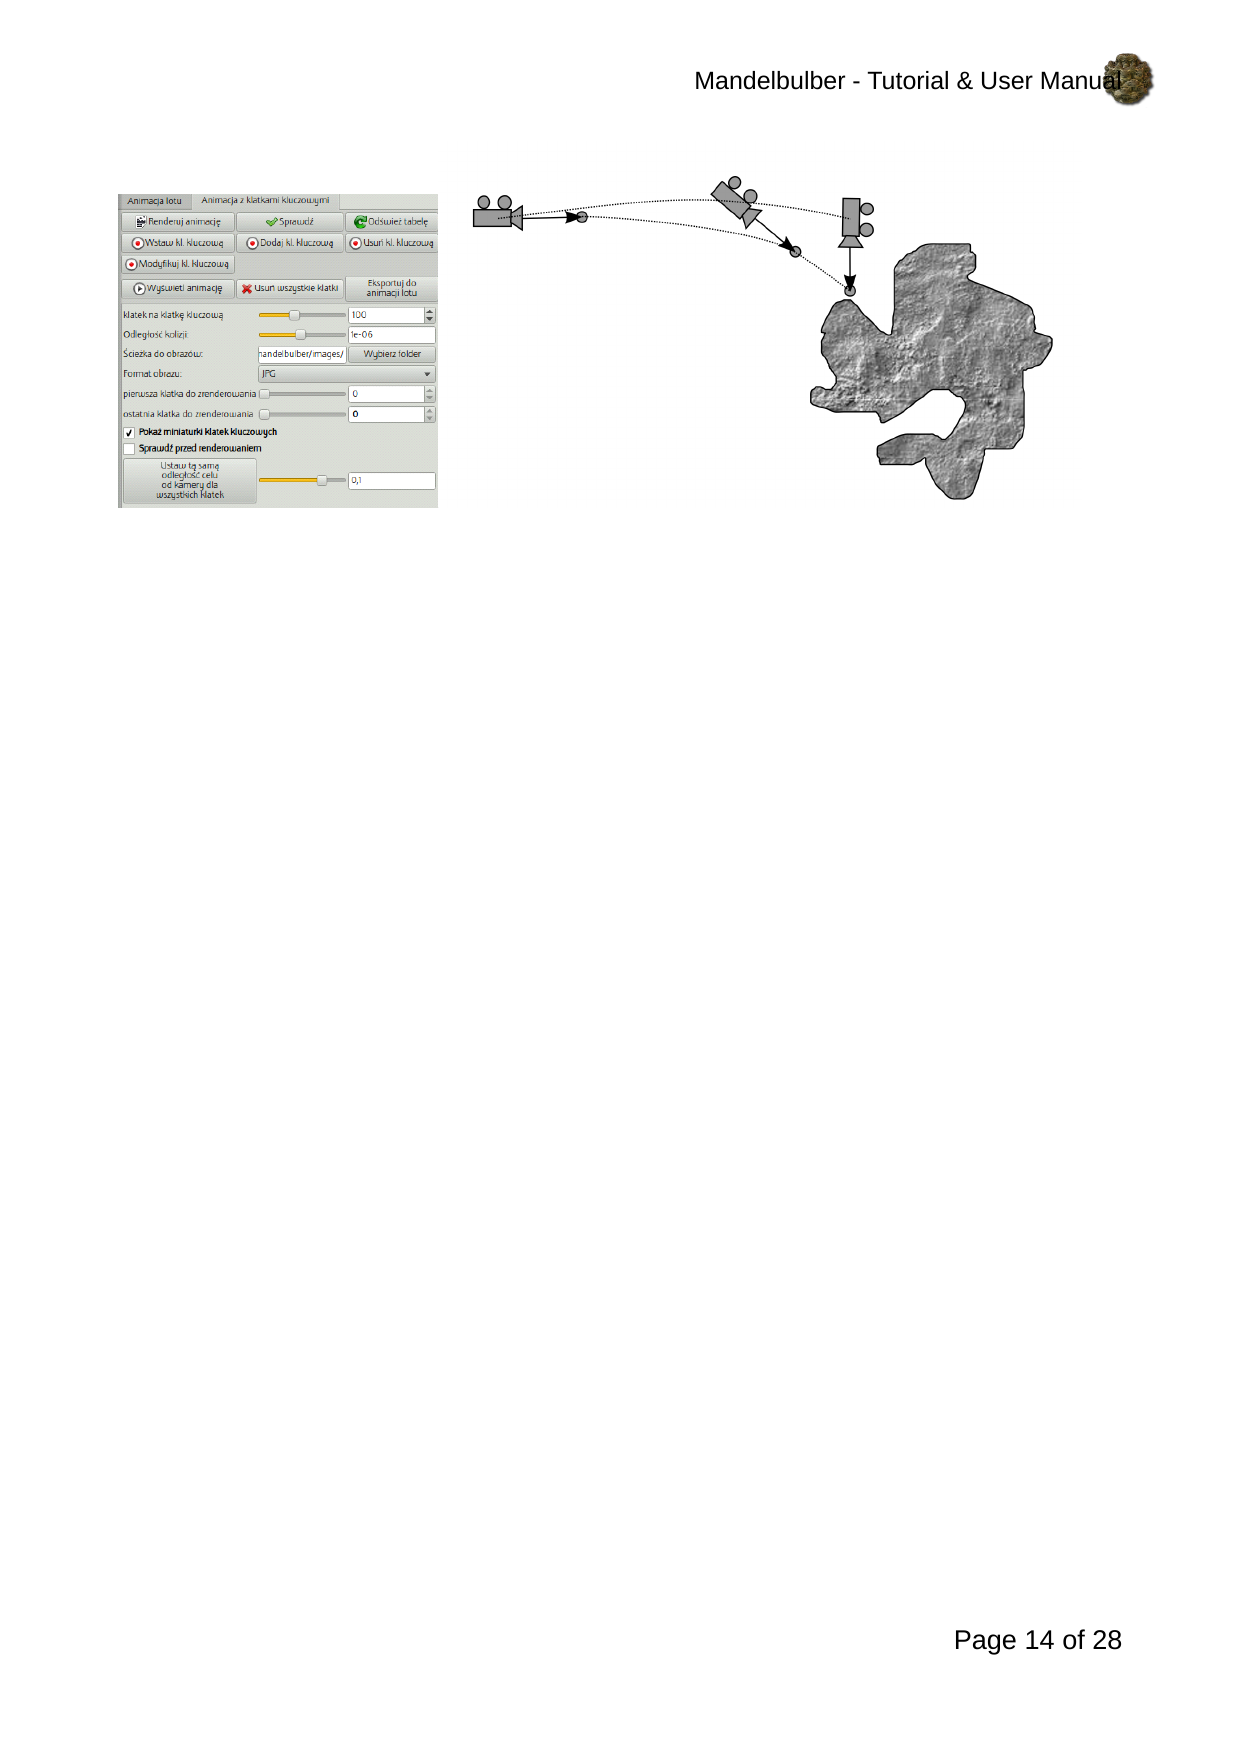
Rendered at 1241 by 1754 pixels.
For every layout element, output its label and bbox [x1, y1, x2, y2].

picture [118, 141, 1083, 508]
picture [1099, 51, 1156, 108]
